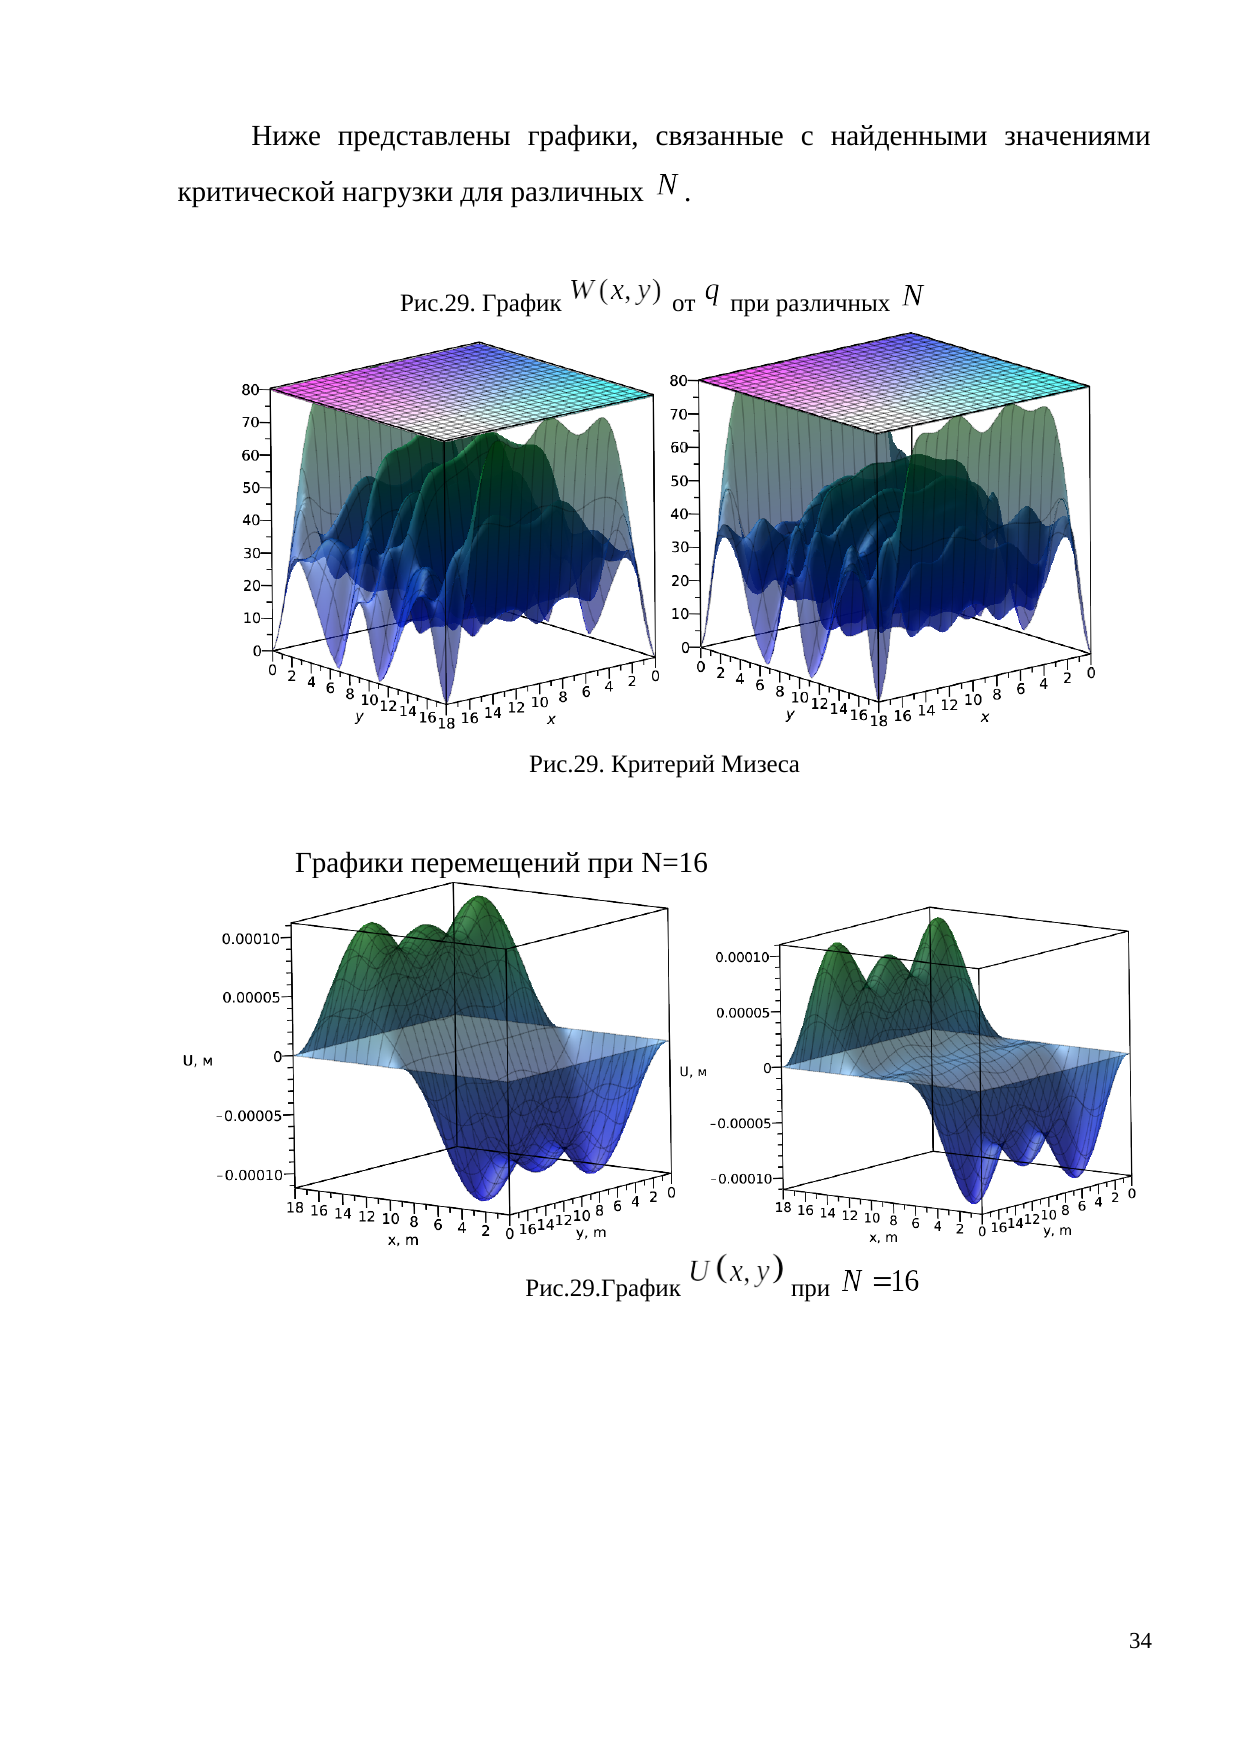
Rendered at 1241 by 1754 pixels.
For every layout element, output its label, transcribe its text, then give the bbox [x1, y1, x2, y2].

list Рис.29.График при [295, 1250, 1152, 1302]
text Ниже представлены графики, связанные с найденными значениями критической нагрузки для различных . [177, 118, 1152, 207]
text Рис.29. Критерий Мизеса [177, 749, 1152, 778]
picture [233, 331, 1096, 731]
text Рис.29. График от при различных [177, 274, 1152, 317]
picture [177, 878, 1140, 1251]
list Графики перемещений при N=16 [295, 845, 1152, 879]
